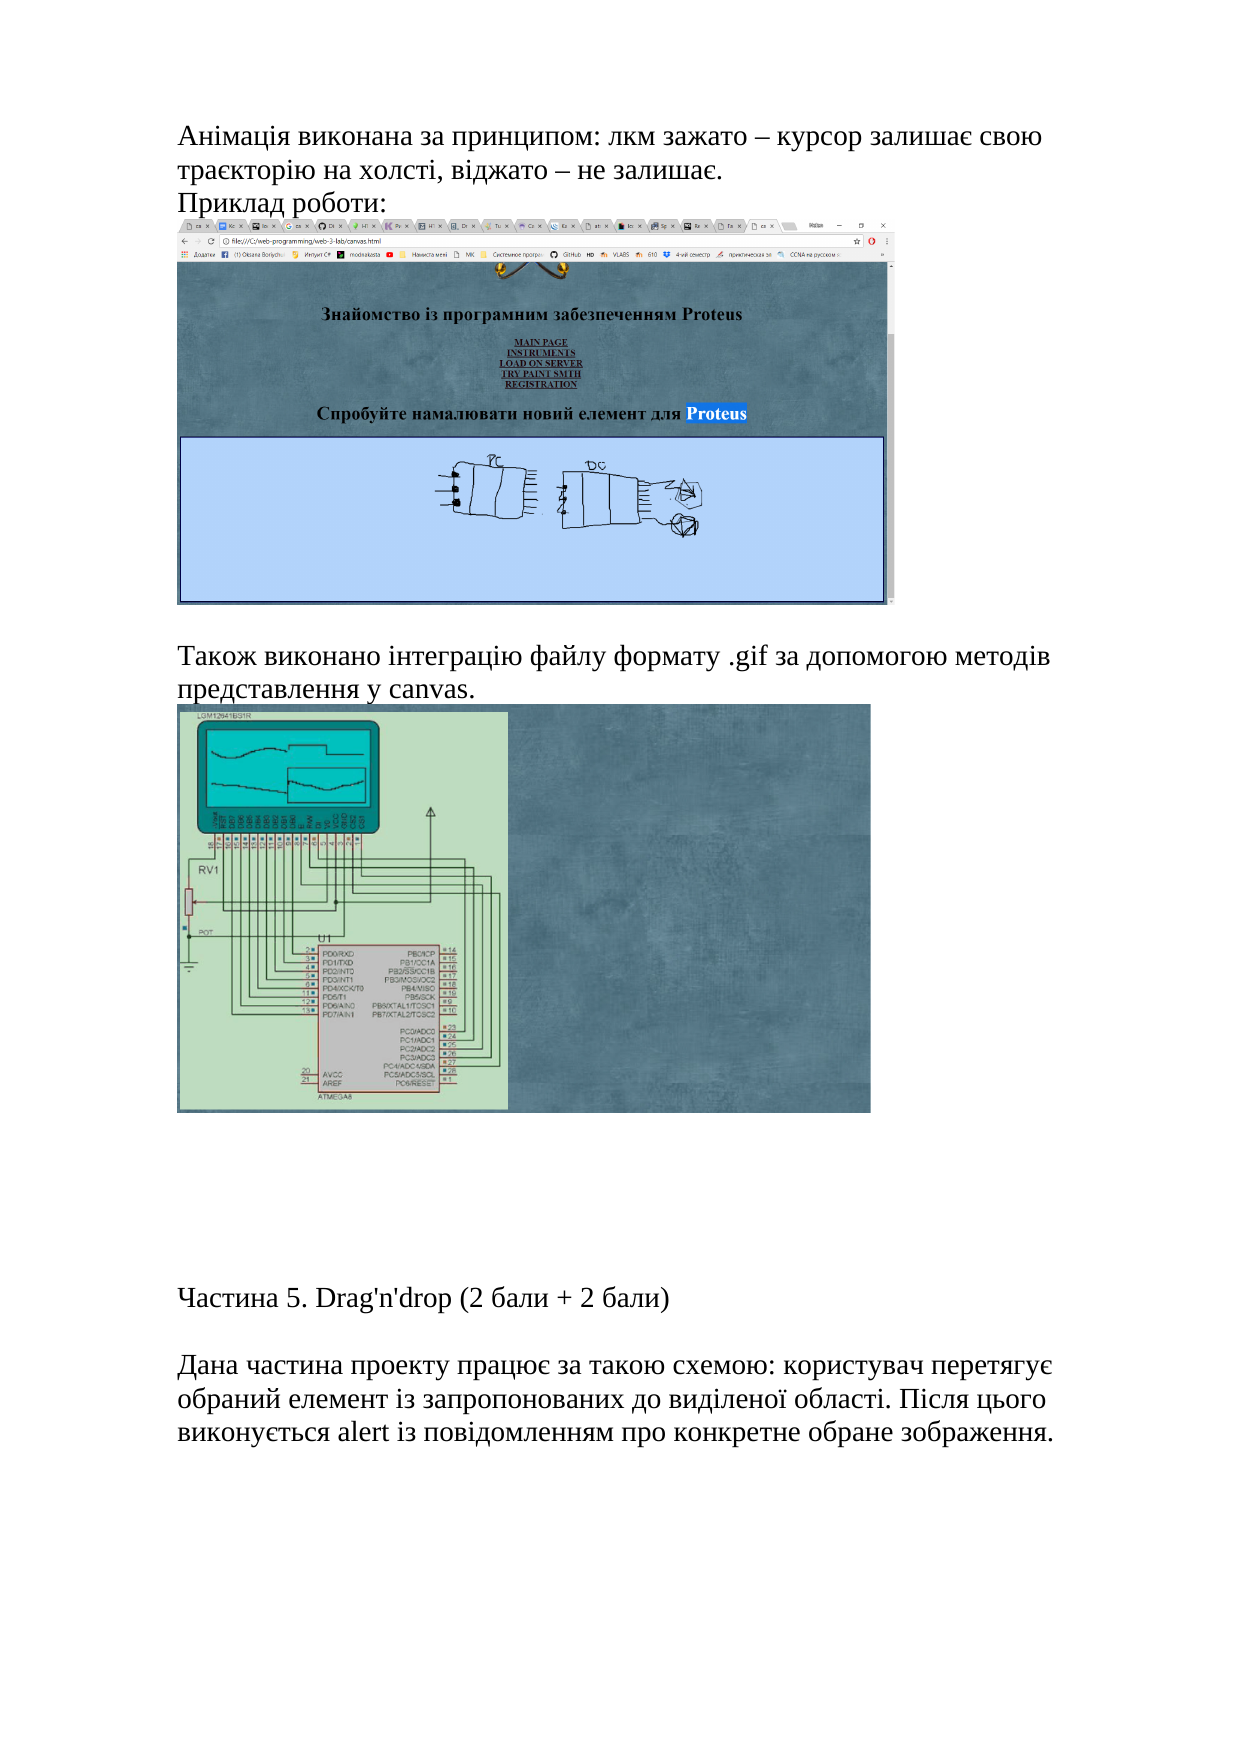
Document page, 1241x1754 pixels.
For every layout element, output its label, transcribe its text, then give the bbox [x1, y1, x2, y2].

text Анімація виконана за принципом: лкм зажато – курсор залишає свою траєкторію на холсті, віджато – не залишає. [177, 118, 1152, 186]
text Також виконано інтеграцію файлу формату .gif за допомогою методiв представлення у canvas. [177, 638, 1152, 705]
text Приклад роботи: [177, 186, 1152, 219]
text Дана частина проекту працює за такою схемою: користувач перетягує обраний елемент із запропонованих до виділеної області. Після цього виконується alert із повідомленням про конкретне обране зображення. [177, 1347, 1152, 1448]
picture [177, 704, 871, 1113]
text Частина 5. Drag'n'drop (2 бали + 2 бали) [177, 1280, 1152, 1314]
picture [177, 219, 895, 605]
